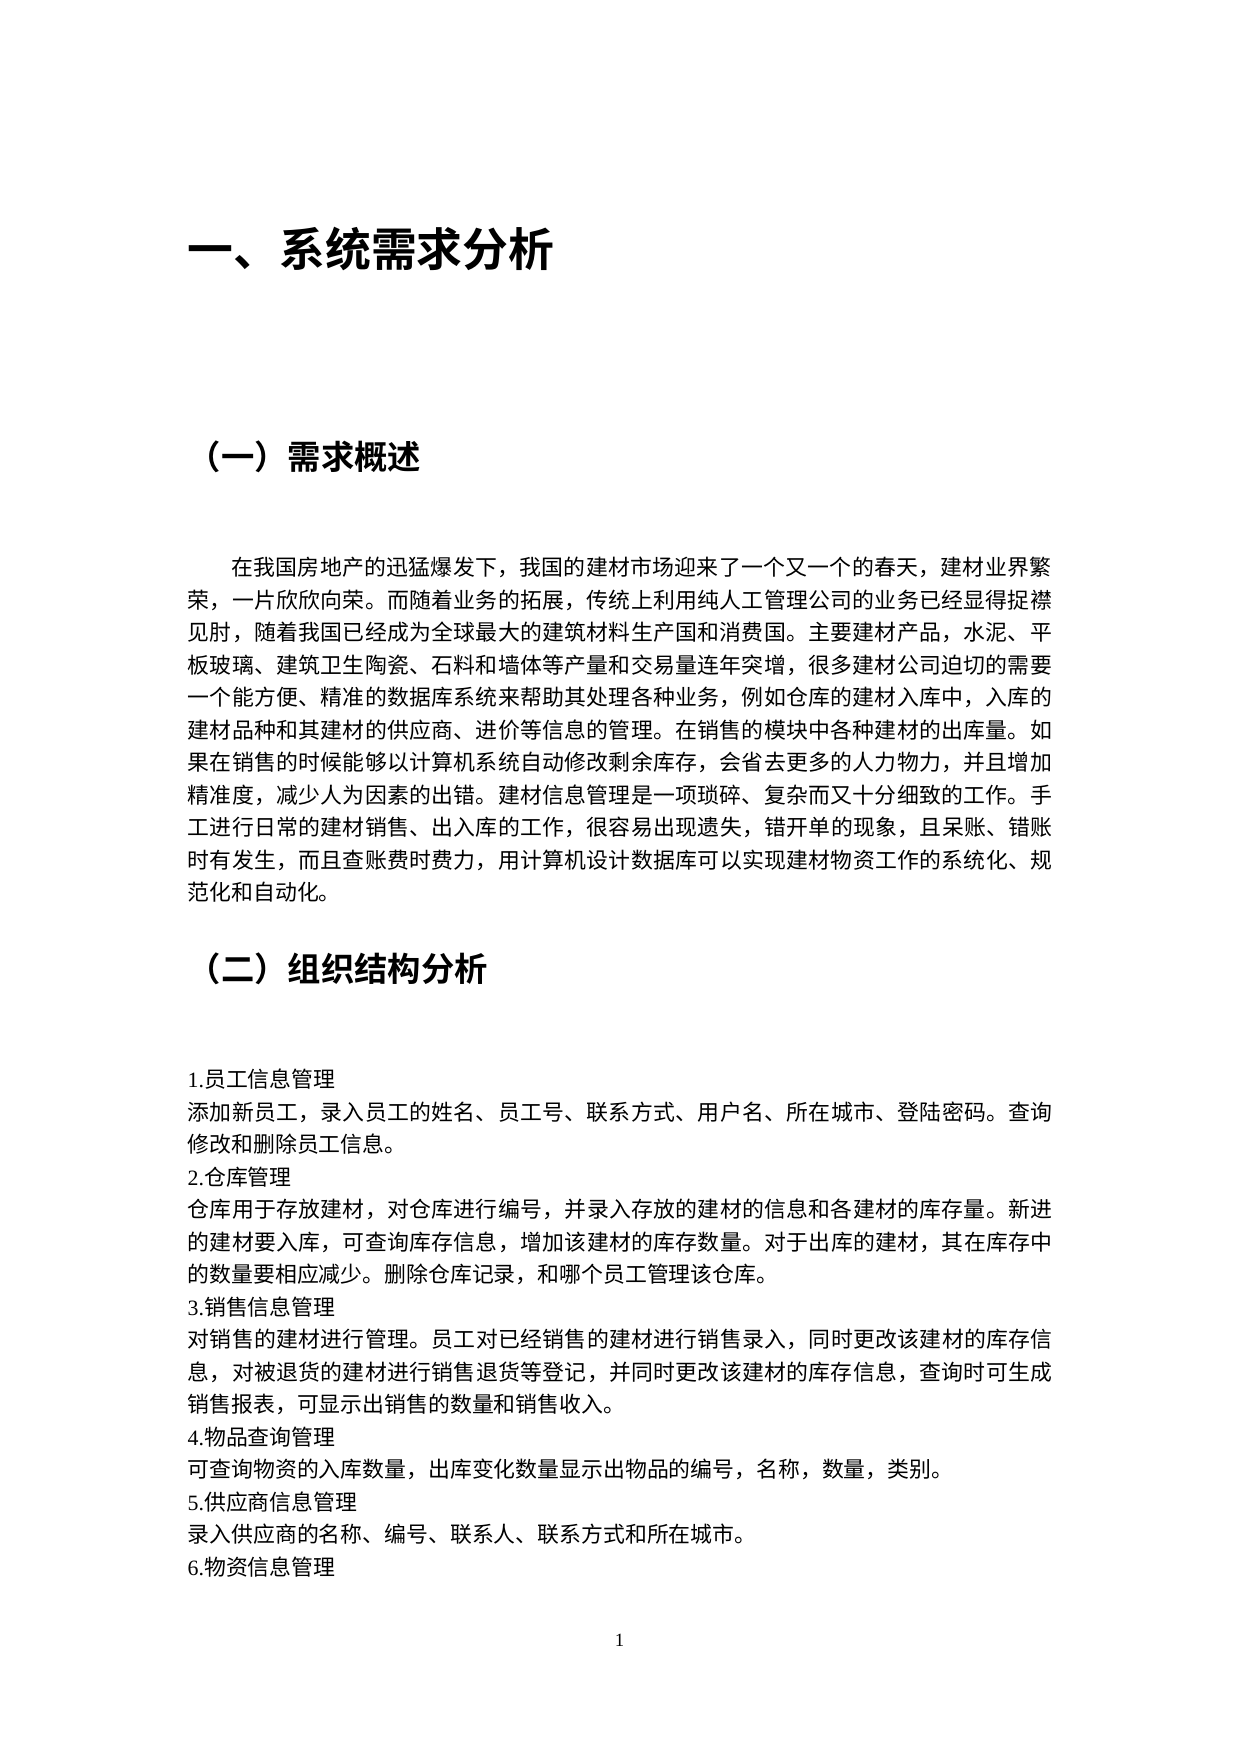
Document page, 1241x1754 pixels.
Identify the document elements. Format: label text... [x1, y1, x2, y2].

text 录入供应商的名称、编号、联系人、联系方式和所在城市。 [187, 1517, 1053, 1549]
subtitle 一、系统需求分析 [187, 197, 1053, 295]
subtitle （一）需求概述 [187, 423, 1053, 488]
text 在我国房地产的迅猛爆发下，我国的建材市场迎来了一个又一个的春天，建材业界繁荣，一片欣欣向荣。而随着业务的拓展，传统上利用纯人工管理公司的业务已经显得捉襟见肘，随着我国已经成为全球最大的建筑材料生产国和消费国。主要建材产品，水泥、平板玻璃、建筑卫生陶瓷、石料和墙体等产量和交易量连年突增，很多建材公司迫切的需要一个能方便、精准的数据库系统来帮助其处理各种业务，例如仓库的建材入库中，入库的建材品种和其建材的供应商、进价等信息的管理。在销售的模块中各种建材的出库量。如果在销售的时候能够以计算机系统自动修改剩余库存，会省去更多的人力物力，并且增加精准度，减少人为因素的出错。建材信息管理是一项琐碎、复杂而又十分细致的工作。手工进行日常的建材销售、出入库的工作，很容易出现遗失，错开单的现象，且呆账、错账时有发生，而且查账费时费力，用计算机设计数据库可以实现建材物资工作的系统化、规范化和自动化。 [187, 550, 1053, 907]
text 添加新员工，录入员工的姓名、员工号、联系方式、用户名、所在城市、登陆密码。查询、修改和删除员工信息。 [187, 1094, 1053, 1159]
text 5.供应商信息管理 [187, 1484, 1053, 1517]
text 2.仓库管理 [187, 1159, 1053, 1192]
text 可查询物资的入库数量，出库变化数量显示出物品的编号，名称，数量，类别。 [187, 1452, 1053, 1484]
text 3.销售信息管理 [187, 1289, 1053, 1322]
text 4.物品查询管理 [187, 1419, 1053, 1452]
text 仓库用于存放建材，对仓库进行编号，并录入存放的建材的信息和各建材的库存量。新进的建材要入库，可查询库存信息，增加该建材的库存数量。对于出库的建材，其在库存中的数量要相应减少。删除仓库记录，和哪个员工管理该仓库。 [187, 1192, 1053, 1289]
text 6.物资信息管理 [187, 1549, 1053, 1582]
subtitle （二）组织结构分析 [187, 934, 1053, 999]
text 1.员工信息管理 [187, 1062, 1053, 1094]
text 对销售的建材进行管理。员工对已经销售的建材进行销售录入，同时更改该建材的库存信息，对被退货的建材进行销售退货等登记，并同时更改该建材的库存信息，查询时可生成销售报表，可显示出销售的数量和销售收入。 [187, 1322, 1053, 1419]
